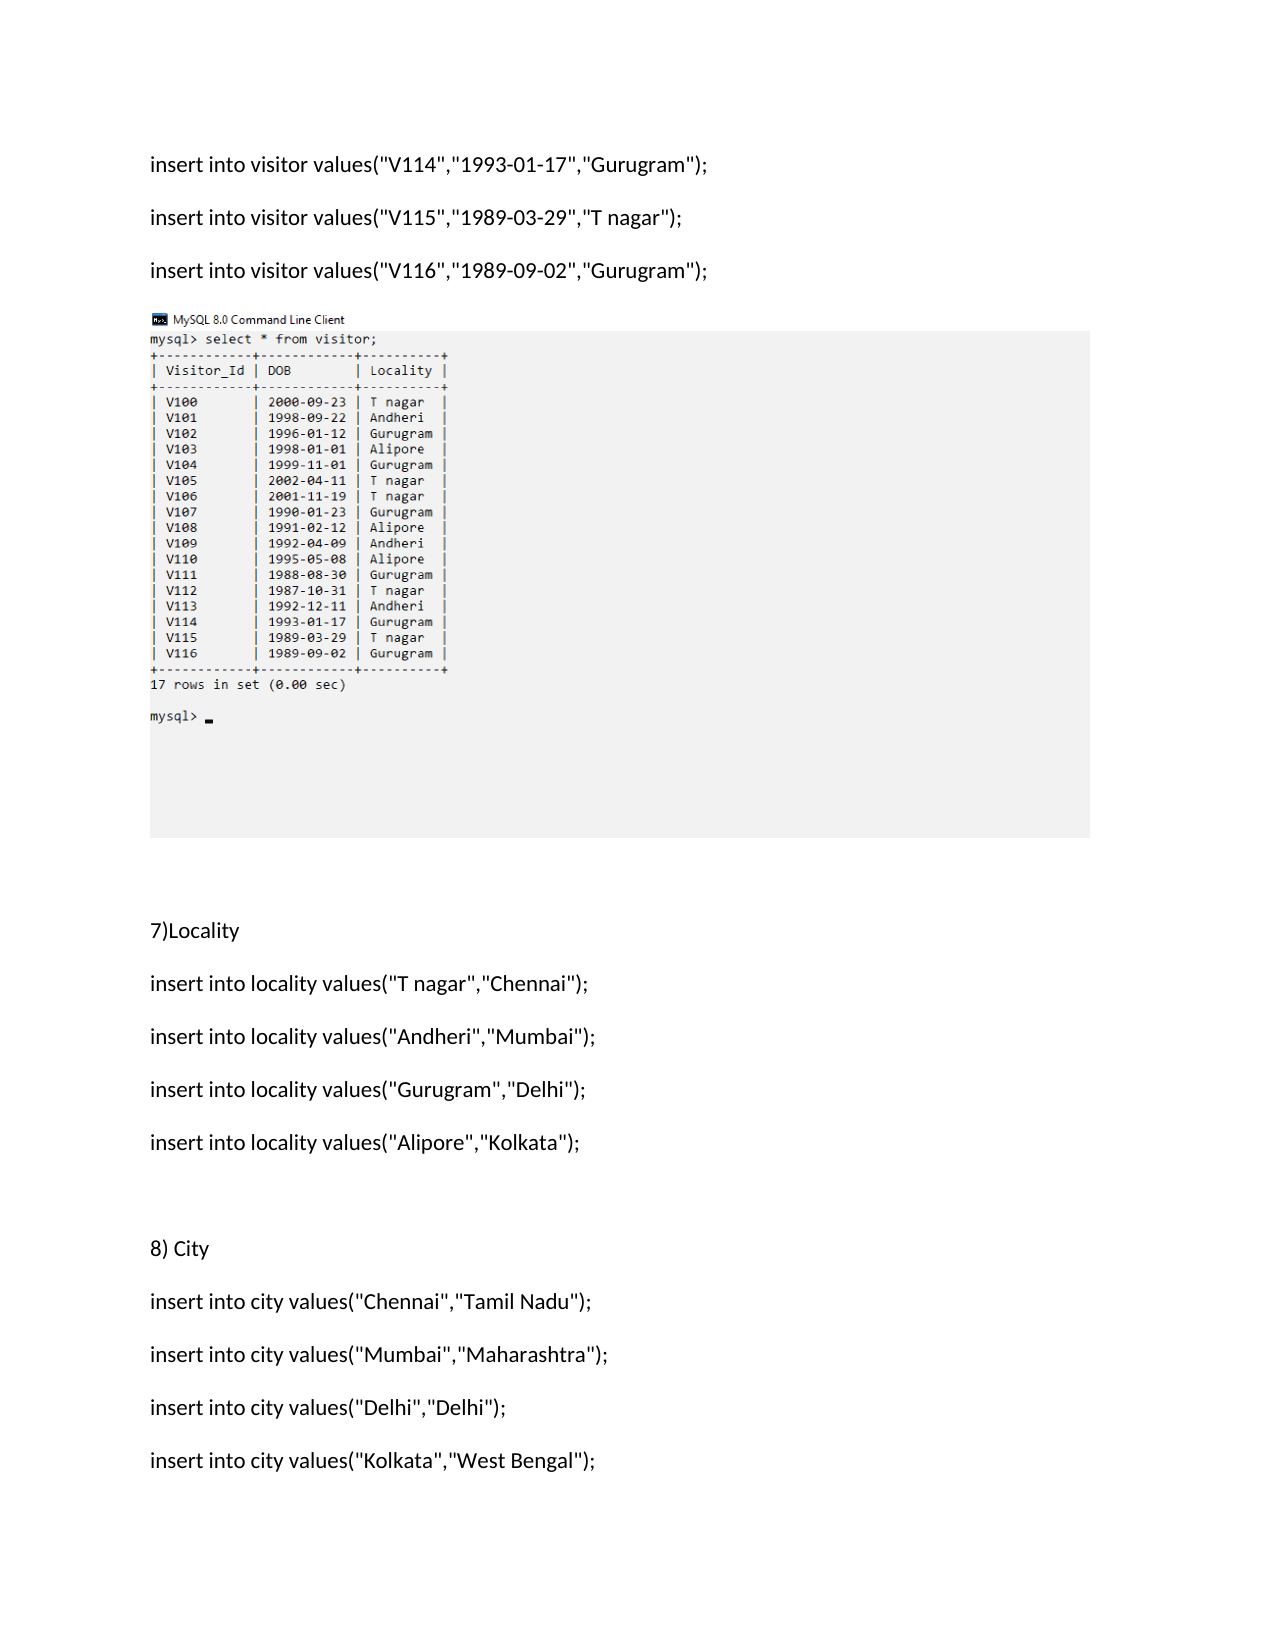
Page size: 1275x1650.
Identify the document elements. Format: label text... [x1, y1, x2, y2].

text insert into city values("Mumbai","Maharashtra"); [150, 1340, 1125, 1368]
text insert into visitor values("V114","1993-01-17","Gurugram"); [150, 150, 1125, 178]
text 8) City [150, 1234, 1125, 1262]
text insert into locality values("Alipore","Kolkata"); [150, 1128, 1125, 1156]
picture [150, 309, 1091, 838]
text insert into visitor values("V115","1989-03-29","T nagar"); [150, 203, 1125, 231]
text 7)Locality [150, 916, 1125, 944]
text insert into locality values("Gurugram","Delhi"); [150, 1075, 1125, 1103]
text insert into visitor values("V116","1989-09-02","Gurugram"); [150, 256, 1125, 284]
text insert into locality values("Andheri","Mumbai"); [150, 1022, 1125, 1050]
text insert into city values("Chennai","Tamil Nadu"); [150, 1287, 1125, 1315]
text insert into locality values("T nagar","Chennai"); [150, 969, 1125, 997]
text insert into city values("Delhi","Delhi"); [150, 1393, 1125, 1421]
text insert into city values("Kolkata","West Bengal"); [150, 1446, 1125, 1474]
